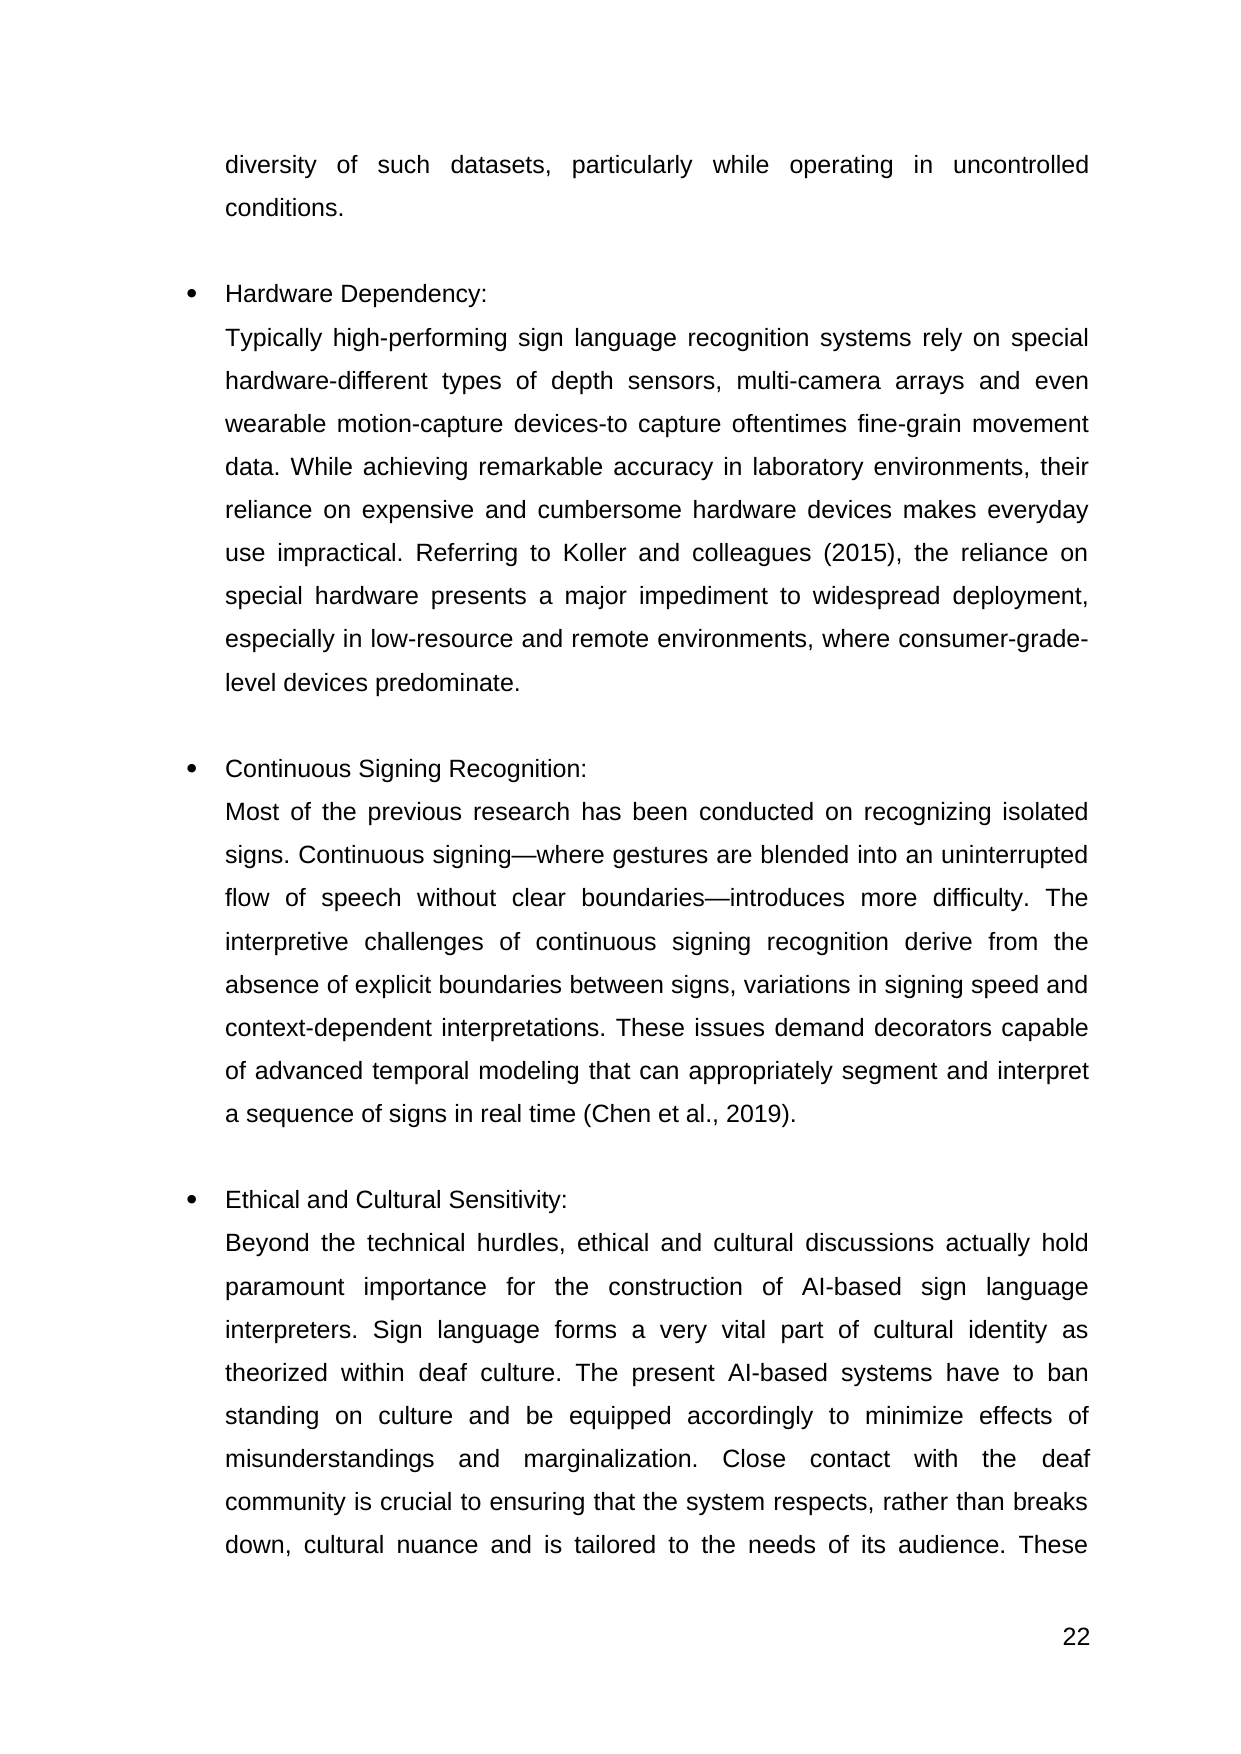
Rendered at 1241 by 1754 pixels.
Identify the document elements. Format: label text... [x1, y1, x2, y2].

list Hardware Dependency: [187, 279, 1090, 308]
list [225, 150, 1090, 222]
list Typically high-performing sign language recognition systems rely on special hardware-different types of depth sensors, multi-camera arrays and even wearable motion-capture devices-to capture oftentimes fine-grain movement data. While achieving remarkable accuracy in laboratory environments, their reliance on expensive and cumbersome hardware devices makes everyday use impractical. Referring to Koller and colleagues (2015), the reliance on special hardware presents a major impediment to widespread deployment, especially in low-resource and remote environments, where consumer-grade-level devices predominate. [225, 323, 1090, 696]
list Most of the previous research has been conducted on recognizing isolated signs. Continuous signing—where gestures are blended into an uninterrupted flow of speech without clear boundaries—introduces more difficulty. The interpretive challenges of continuous signing recognition derive from the absence of explicit boundaries between signs, variations in signing speed and context-dependent interpretations. These issues demand decorators capable of advanced temporal modeling that can appropriately segment and interpret a sequence of signs in real time (Chen et al., 2019). [225, 797, 1090, 1128]
list Continuous Signing Recognition: [187, 754, 1090, 783]
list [225, 1228, 1090, 1559]
list Ethical and Cultural Sensitivity: [187, 1185, 1090, 1214]
